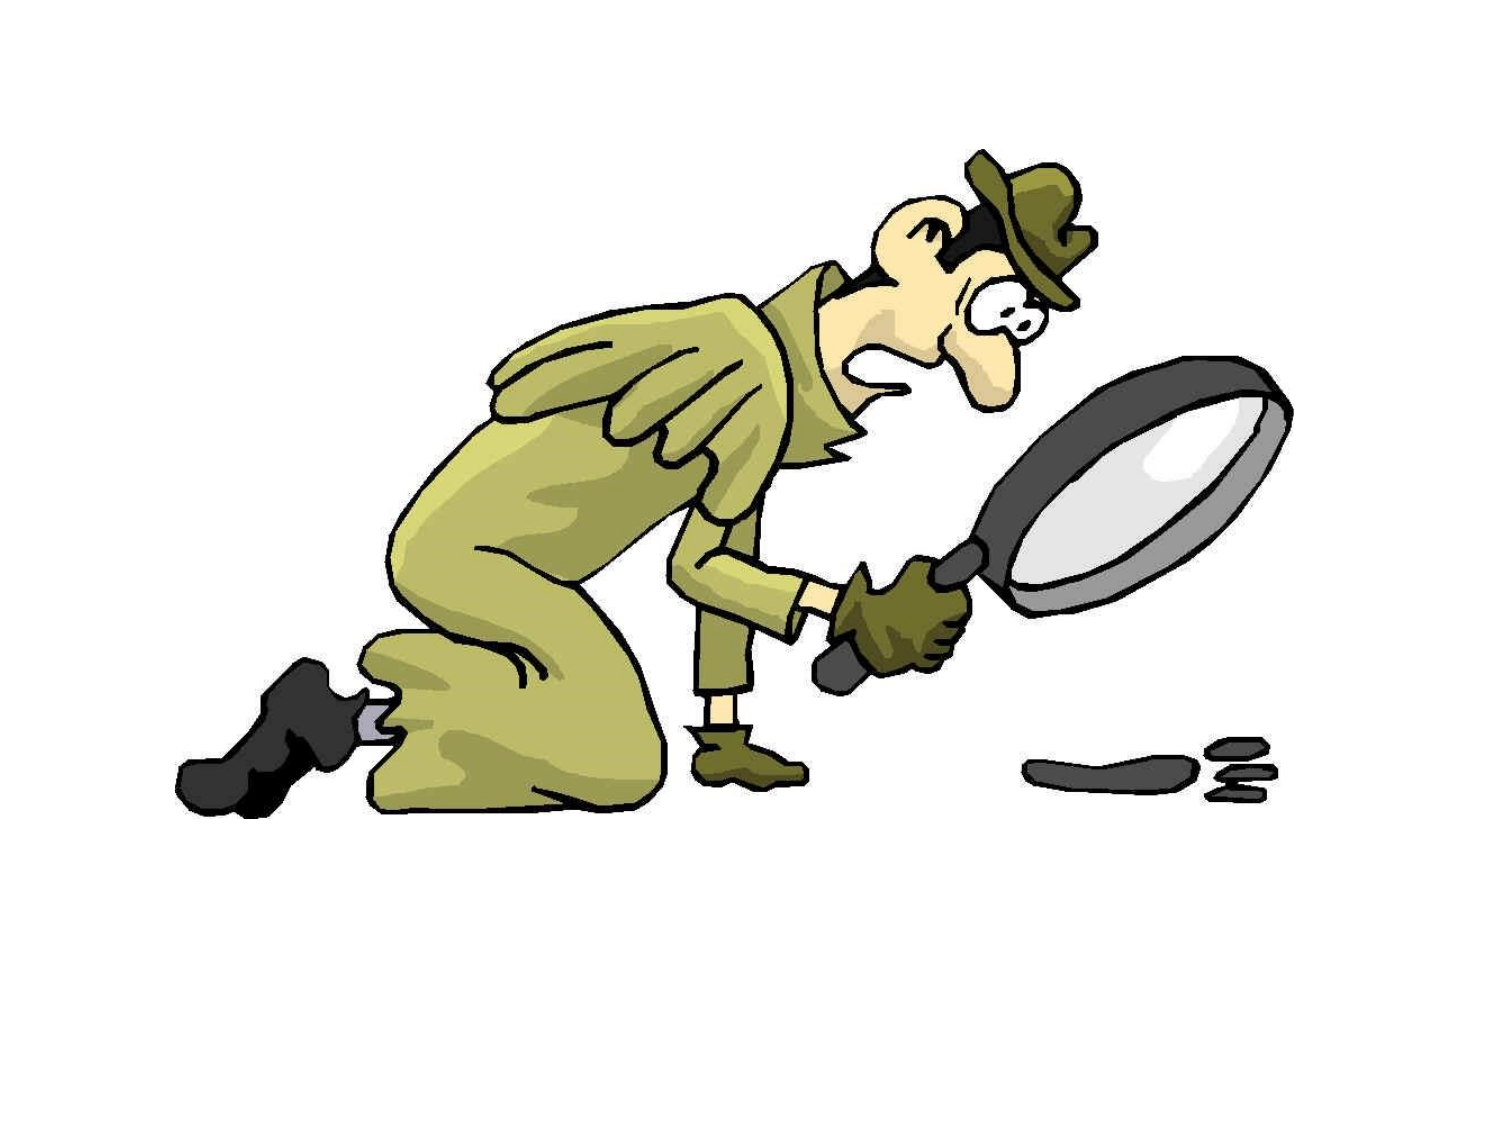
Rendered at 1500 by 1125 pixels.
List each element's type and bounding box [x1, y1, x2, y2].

picture [174, 149, 1294, 819]
